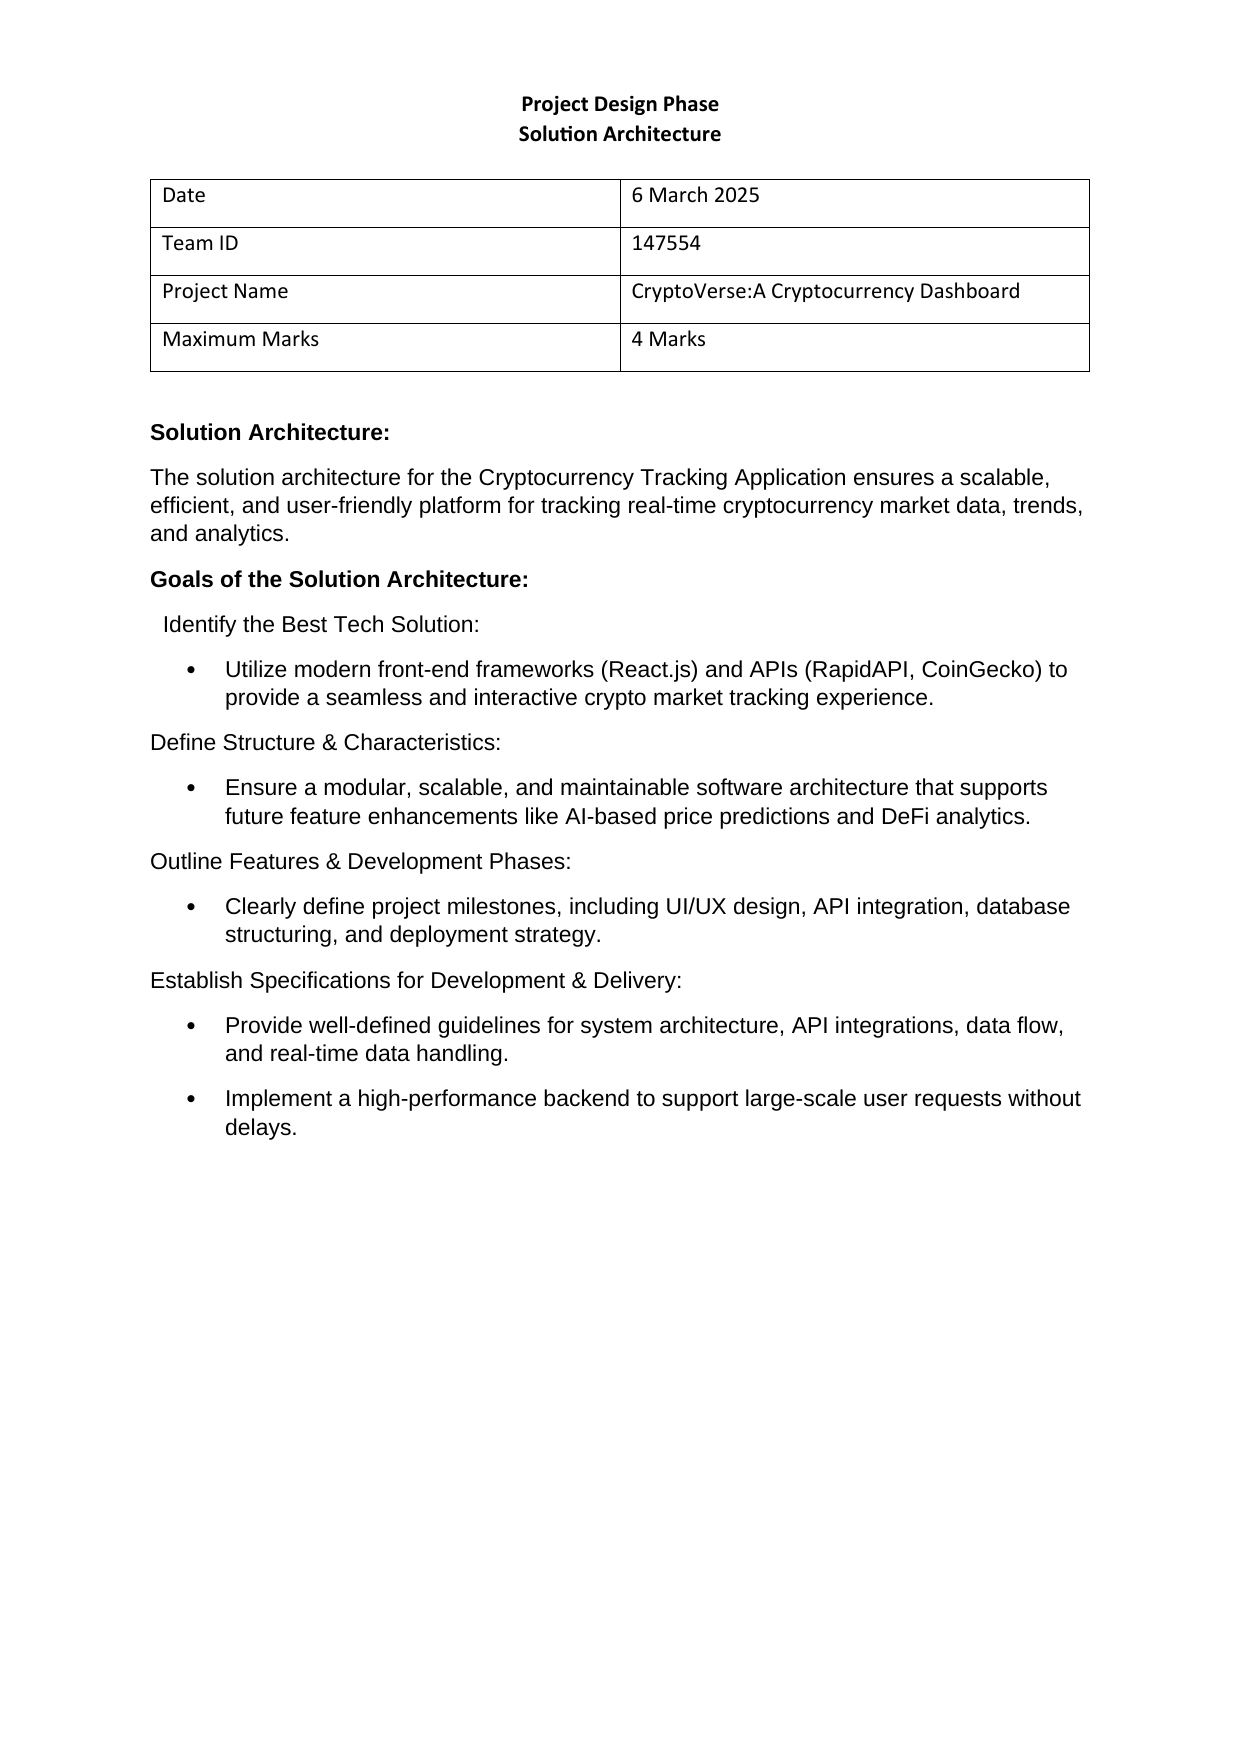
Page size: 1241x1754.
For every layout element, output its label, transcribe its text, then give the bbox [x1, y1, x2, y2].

text Identify the Best Tech Solution: [150, 611, 1090, 637]
list Ensure a modular, scalable, and maintainable software architecture that supports future feature enhancements like AI-based price predictions and DeFi analytics. [187, 774, 1090, 829]
text Project Design Phase [150, 89, 1090, 117]
text Outline Features & Development Phases: [150, 848, 1090, 874]
text Establish Specifications for Development & Delivery: [150, 967, 1090, 993]
table_header Date [151, 180, 620, 227]
list Utilize modern front-end frameworks (React.js) and APIs (RapidAPI, CoinGecko) to provide a seamless and interactive crypto market tracking experience. [187, 656, 1090, 711]
table_cell 4 Marks [621, 324, 1089, 371]
text Solution Architecture [150, 119, 1090, 147]
text Solution Architecture: [150, 418, 1090, 445]
table_cell Maximum Marks [151, 324, 620, 371]
text Goals of the Solution Architecture: [150, 566, 1090, 592]
table_cell CryptoVerse:A Cryptocurrency Dashboard [621, 276, 1089, 323]
table_cell Team ID [151, 228, 620, 275]
list Clearly define project milestones, including UI/UX design, API integration, database structuring, and deployment strategy. [187, 893, 1090, 948]
table_cell 147554 [621, 228, 1089, 275]
text Define Structure & Characteristics: [150, 729, 1090, 756]
table_cell Project Name [151, 276, 620, 323]
text The solution architecture for the Cryptocurrency Tracking Application ensures a scalable, efficient, and user-friendly platform for tracking real-time cryptocurrency market data, trends, and analytics. [150, 463, 1090, 547]
table_header 6 March 2025 [621, 180, 1089, 227]
list Implement a high-performance backend to support large-scale user requests without delays. [187, 1085, 1090, 1140]
list Provide well-defined guidelines for system architecture, API integrations, data flow, and real-time data handling. [187, 1012, 1090, 1066]
